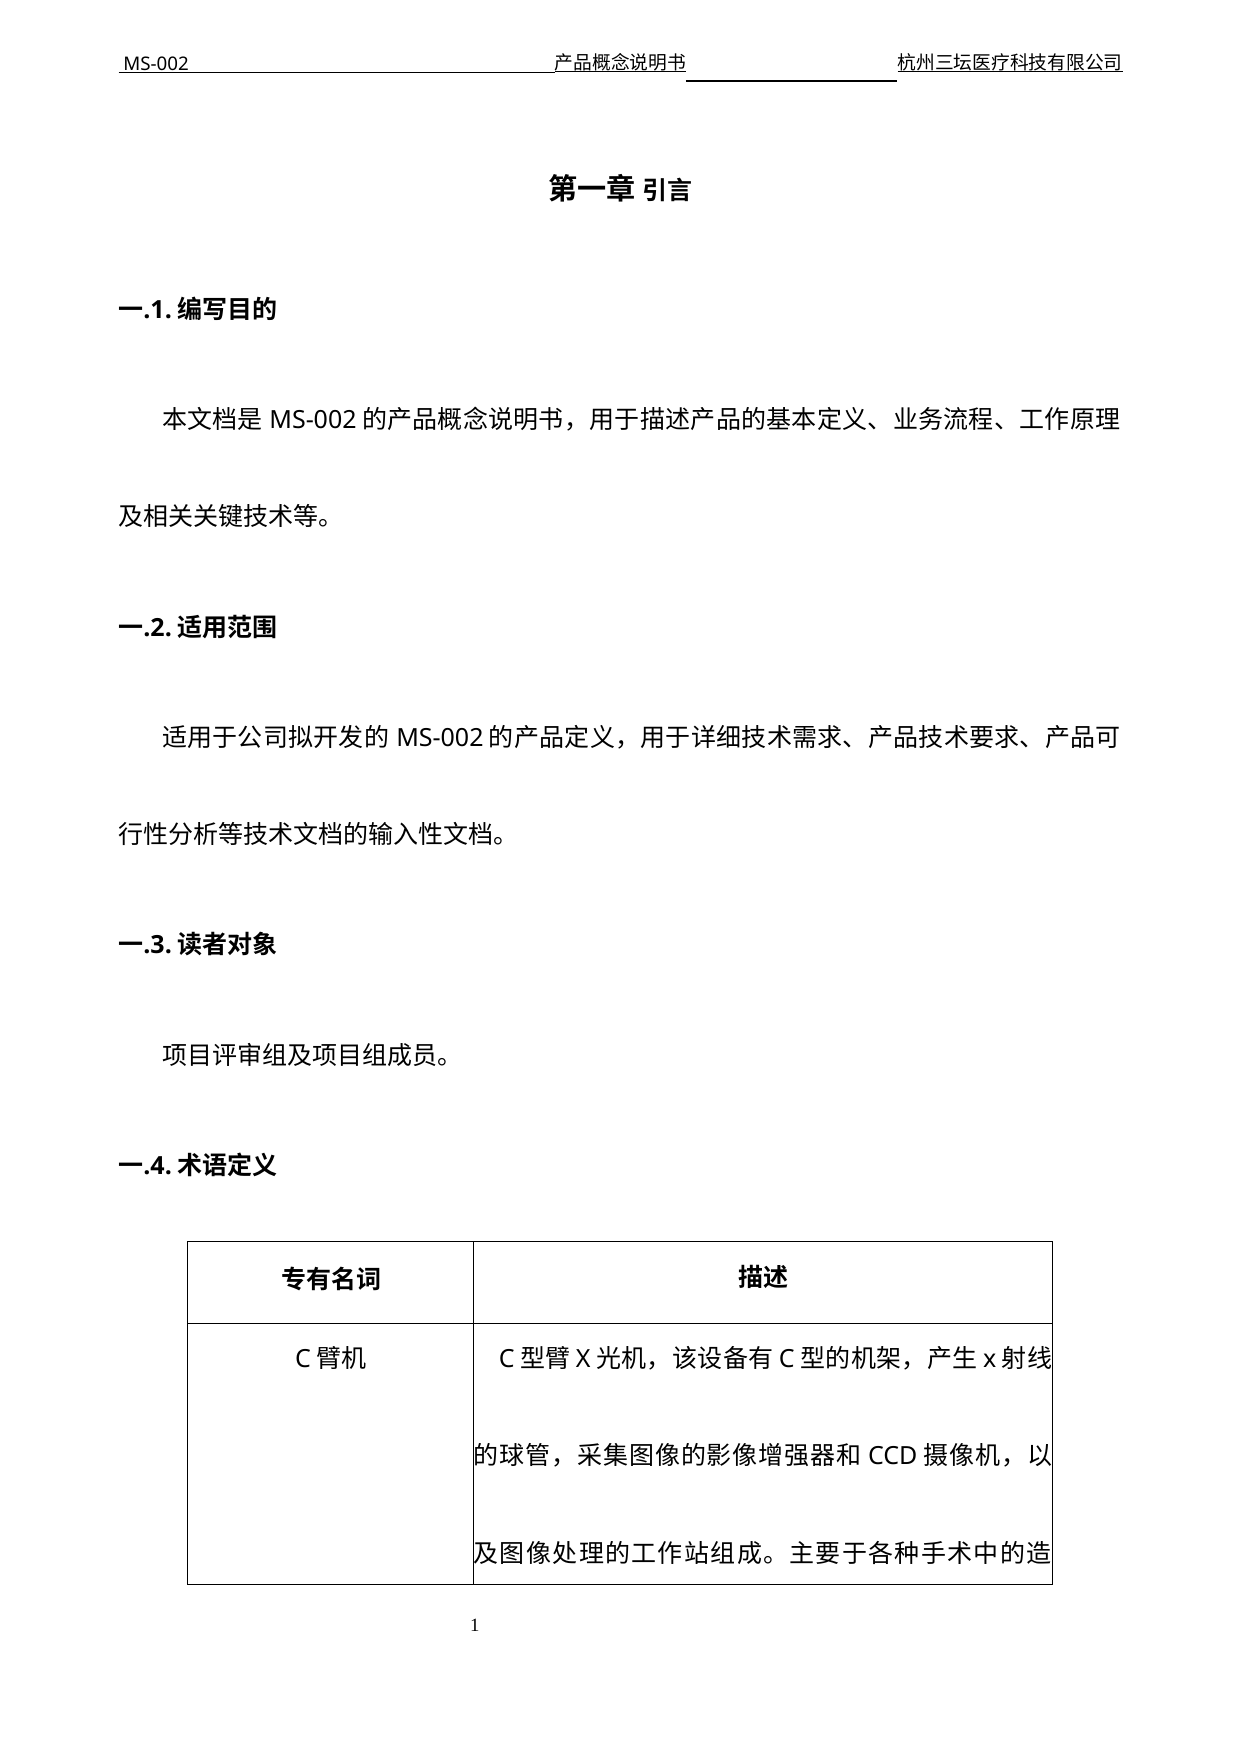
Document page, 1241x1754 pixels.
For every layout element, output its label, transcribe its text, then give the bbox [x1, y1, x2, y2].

subtitle 编写目的 [118, 275, 1122, 340]
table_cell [474, 1324, 1052, 1584]
subtitle 术语定义 [118, 1131, 1122, 1196]
table_header 描述 [474, 1242, 1052, 1323]
subtitle 读者对象 [118, 911, 1122, 976]
table_cell C臂机 [188, 1324, 473, 1584]
text 项目评审组及项目组成员。 [118, 1021, 1122, 1086]
subtitle 适用范围 [118, 593, 1122, 658]
subtitle 引言 [118, 154, 1122, 219]
table_header 专有名词 [188, 1242, 473, 1323]
text 适用于公司拟开发的 MS-002的产品定义，用于详细技术需求、产品技术要求、产品可行性分析等技术文档的输入性文档。 [118, 703, 1122, 865]
text 本文档是 MS-002的产品概念说明书，用于描述产品的基本定义、业务流程、工作原理及相关关键技术等。 [118, 385, 1122, 547]
